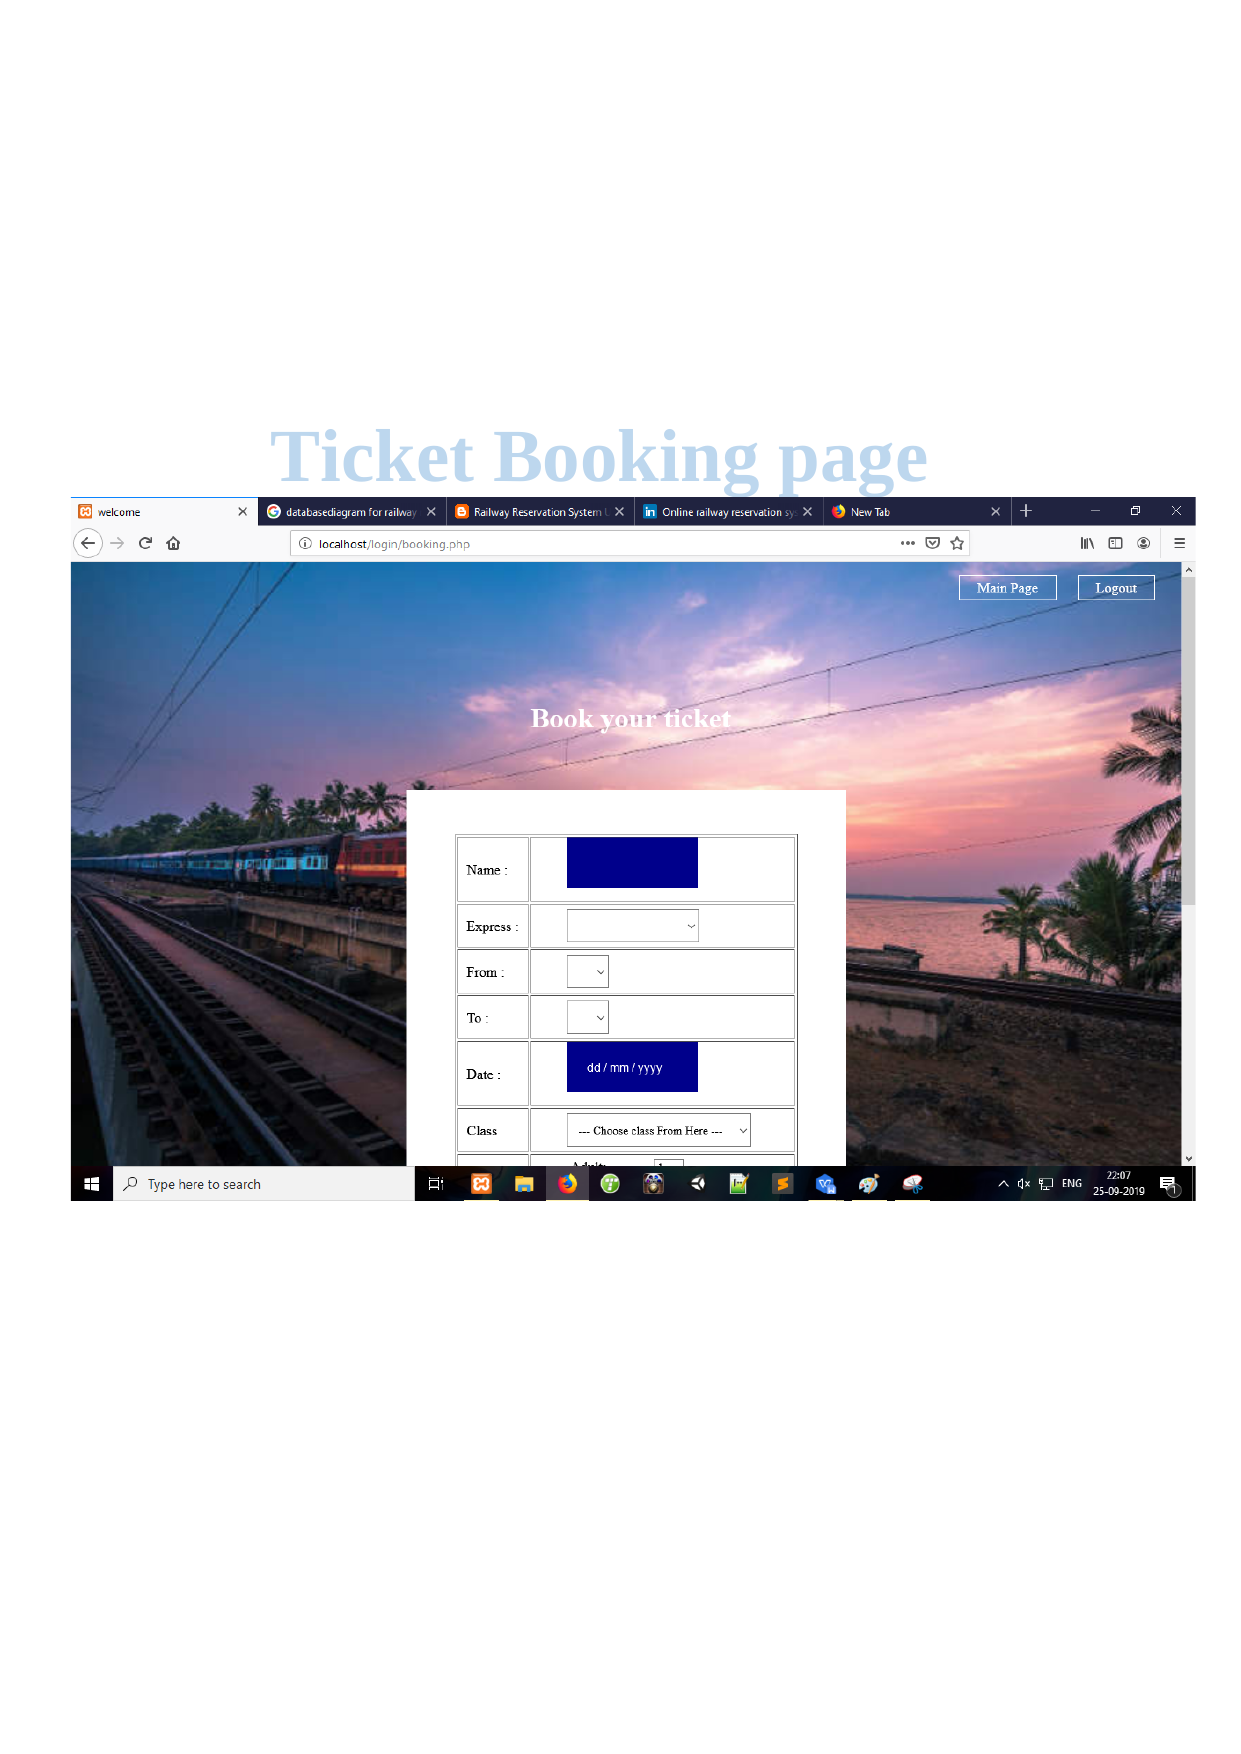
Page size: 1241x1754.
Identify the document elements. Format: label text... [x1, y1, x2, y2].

text Ticket Booking page [71, 411, 1128, 497]
picture [70, 497, 1196, 1201]
